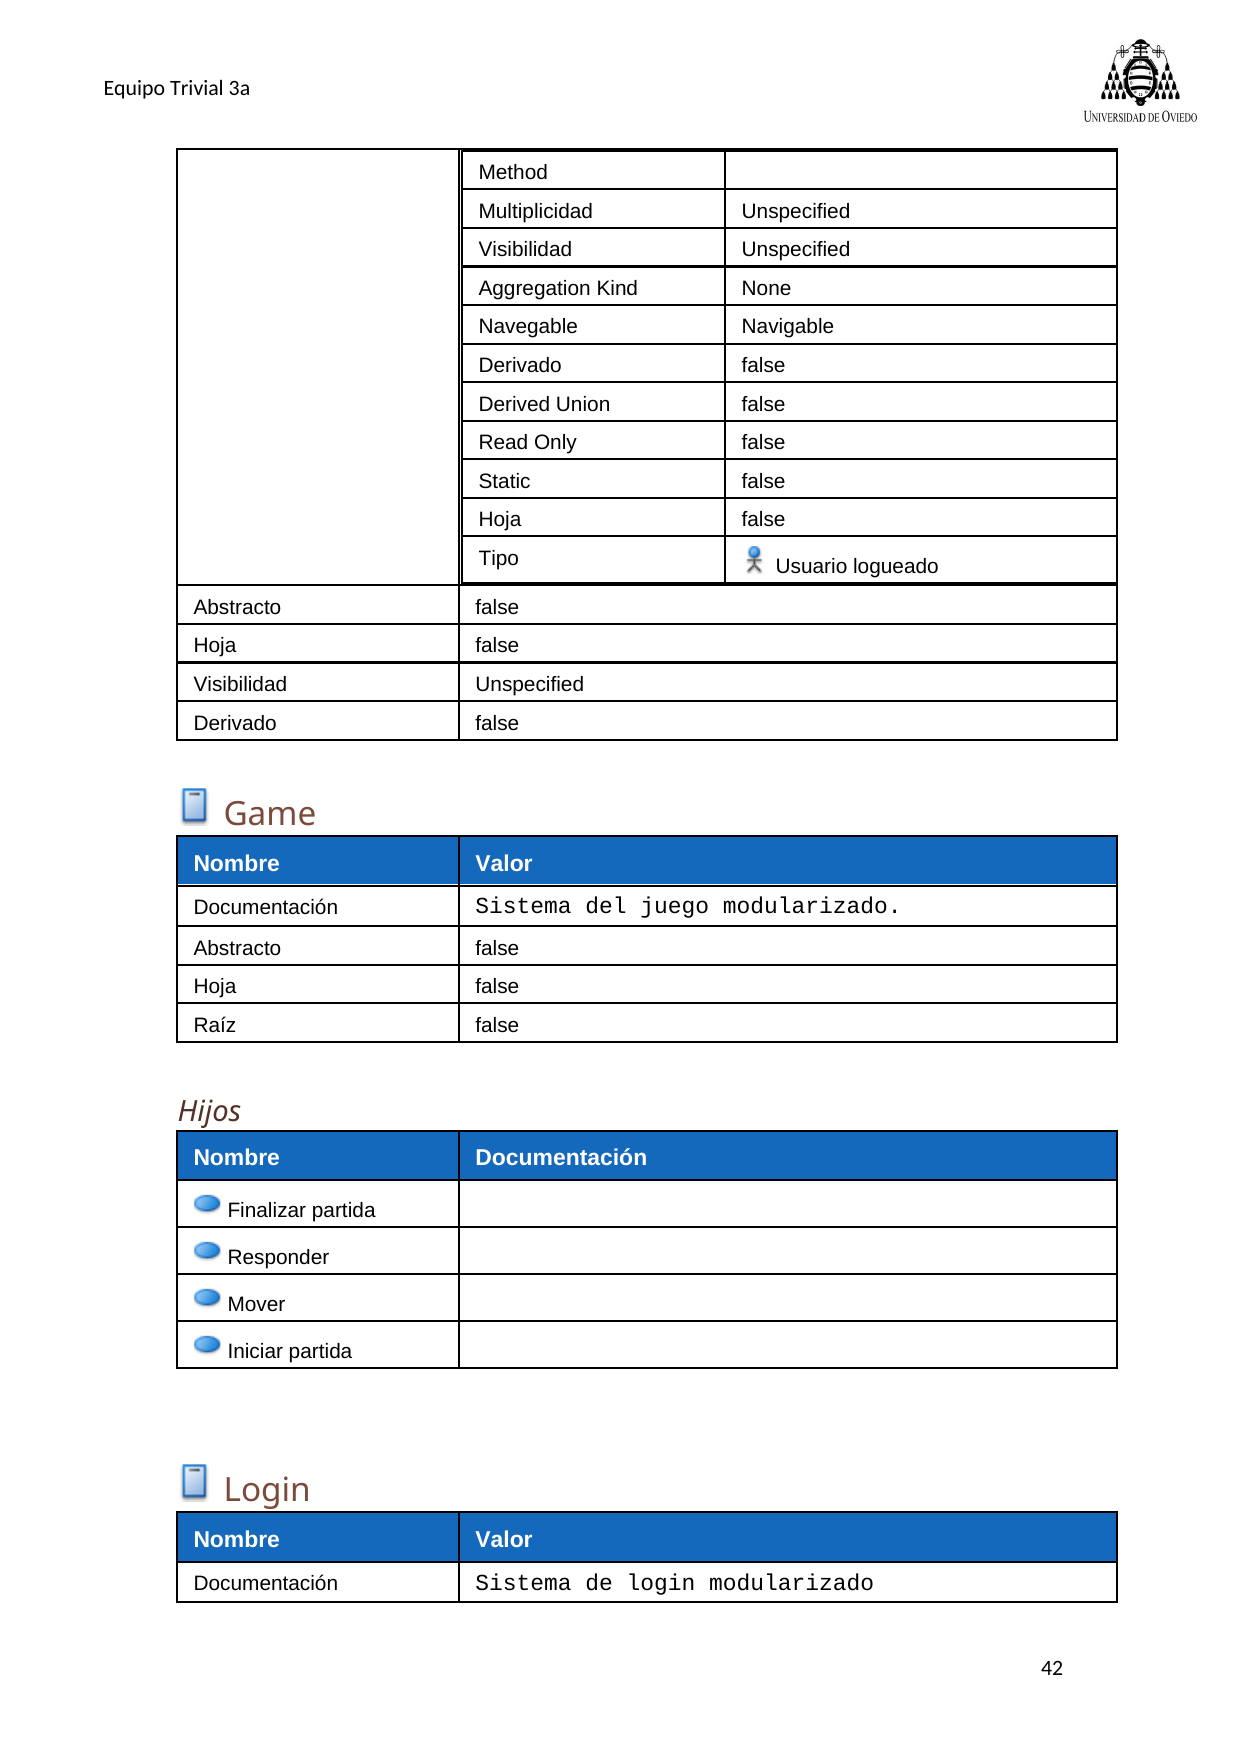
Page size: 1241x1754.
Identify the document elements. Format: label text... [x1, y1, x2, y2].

table_cell false [460, 966, 1116, 1002]
table_cell [463, 383, 724, 420]
table_header Valor [460, 1513, 1116, 1561]
table_cell Hoja [178, 625, 458, 661]
table_cell Iniciar partida [178, 1322, 458, 1367]
table_cell [463, 268, 724, 304]
table_cell [463, 422, 724, 458]
table_header Nombre [178, 1132, 458, 1179]
table_cell [463, 229, 724, 265]
picture [1077, 35, 1198, 123]
table_cell [460, 1228, 1116, 1273]
table_cell Responder [178, 1228, 458, 1273]
table_cell Finalizar partida [178, 1181, 458, 1226]
table_cell false [460, 586, 1116, 623]
table_cell [726, 499, 1116, 535]
table_header Nombre [178, 837, 458, 884]
table_cell [460, 1322, 1116, 1367]
table_cell false [460, 1004, 1116, 1041]
table_cell [463, 190, 724, 227]
subtitle Login [177, 1464, 1063, 1511]
table_cell Hoja [178, 966, 458, 1002]
table_header Valor [460, 837, 1116, 884]
table_header Nombre [178, 1513, 458, 1561]
subtitle Game [177, 788, 1063, 835]
table_cell Sistema del juego modularizado. [460, 887, 1116, 925]
table_cell [726, 152, 1116, 188]
subtitle Hijos [177, 1090, 1063, 1130]
table_cell [463, 537, 724, 582]
picture [193, 1283, 222, 1312]
table_header Documentación [460, 1132, 1116, 1179]
table_cell [726, 229, 1116, 265]
picture [193, 1189, 222, 1218]
table_cell [460, 1275, 1116, 1320]
picture [193, 1330, 222, 1359]
table_cell [463, 345, 724, 381]
table_cell Mover [178, 1275, 458, 1320]
picture [177, 787, 215, 826]
table_cell false [460, 702, 1116, 738]
table_cell [726, 537, 1116, 582]
table_cell false [460, 625, 1116, 661]
picture [193, 1236, 222, 1265]
table_cell To [178, 150, 458, 584]
table_cell Raíz [178, 1004, 458, 1041]
table_cell Abstracto [178, 927, 458, 963]
table_cell Visibilidad [178, 664, 458, 700]
table_cell [726, 306, 1116, 343]
table_cell [463, 306, 724, 343]
picture [741, 545, 770, 574]
table_cell [726, 422, 1116, 458]
table_cell [460, 1181, 1116, 1226]
table_cell [726, 383, 1116, 420]
table_cell Unspecified [460, 664, 1116, 700]
table_cell [463, 152, 724, 188]
table_cell Derivado [178, 702, 458, 738]
table_cell [463, 499, 724, 535]
table_cell [726, 460, 1116, 497]
table_cell [726, 268, 1116, 304]
table_cell [726, 190, 1116, 227]
table_cell [463, 460, 724, 497]
table_cell false [460, 927, 1116, 963]
table_cell Documentación [178, 887, 458, 925]
picture [177, 1463, 215, 1502]
table_cell Sistema de login modularizado [460, 1563, 1116, 1601]
table_cell [726, 345, 1116, 381]
table_cell Abstracto [178, 586, 458, 623]
table_cell Documentación [178, 1563, 458, 1601]
